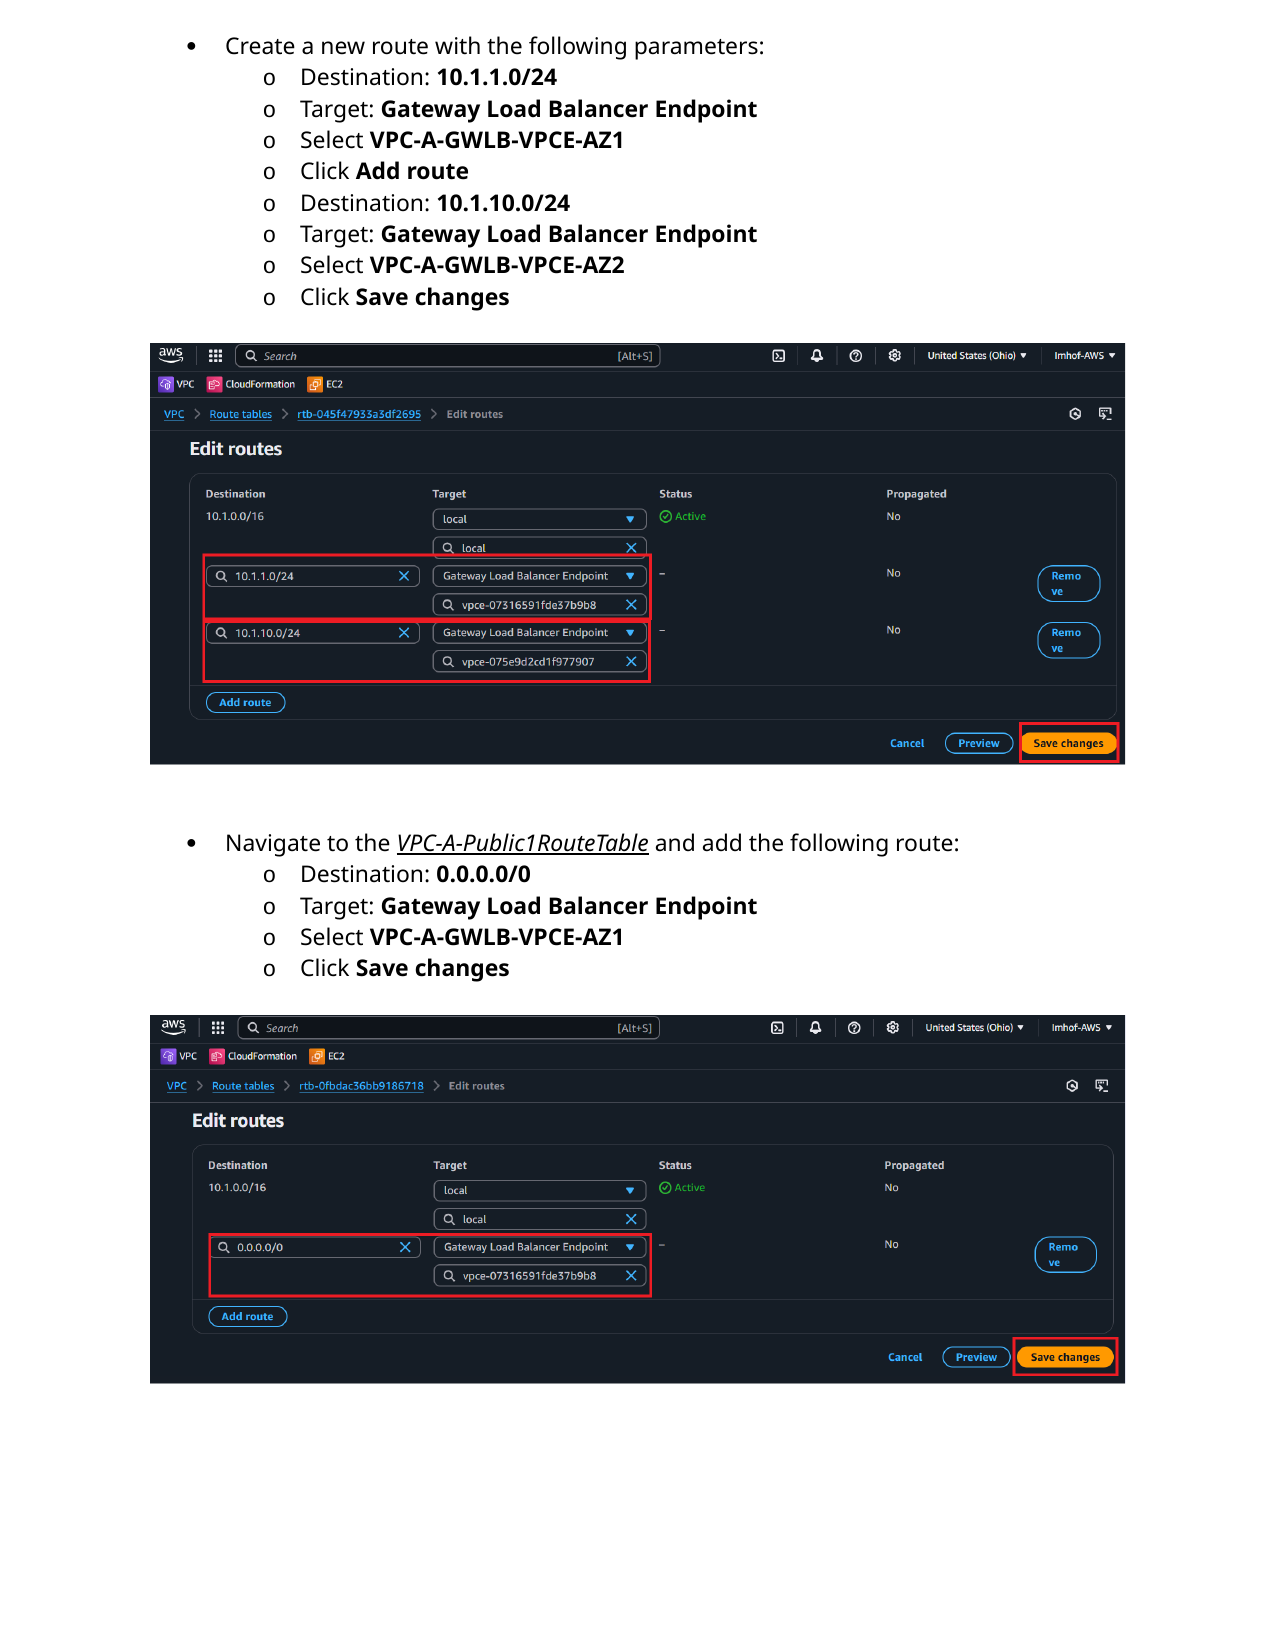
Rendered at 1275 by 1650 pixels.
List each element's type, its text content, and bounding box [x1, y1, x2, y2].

list Click Save changes [262, 281, 1125, 312]
list Target: Gateway Load Balancer Endpoint [262, 218, 1125, 249]
list Click Save changes [262, 952, 1125, 984]
list Select VPC-A-GWLB-VPCE-AZ1 [262, 921, 1125, 952]
list Target: Gateway Load Balancer Endpoint [262, 889, 1125, 921]
list Navigate to the VPC-A-Public1RouteTable and add the following route: [187, 827, 1125, 858]
picture [150, 343, 1125, 765]
list Destination: 10.1.10.0/24 [262, 187, 1125, 218]
list Click Add route [262, 155, 1125, 187]
list Destination: 0.0.0.0/0 [262, 858, 1125, 889]
list Select VPC-A-GWLB-VPCE-AZ1 [262, 124, 1125, 155]
picture [150, 1015, 1125, 1385]
list Create a new route with the following parameters: [187, 30, 1125, 61]
list Select VPC-A-GWLB-VPCE-AZ2 [262, 249, 1125, 281]
list Target: Gateway Load Balancer Endpoint [262, 93, 1125, 124]
list Destination: 10.1.1.0/24 [262, 61, 1125, 93]
